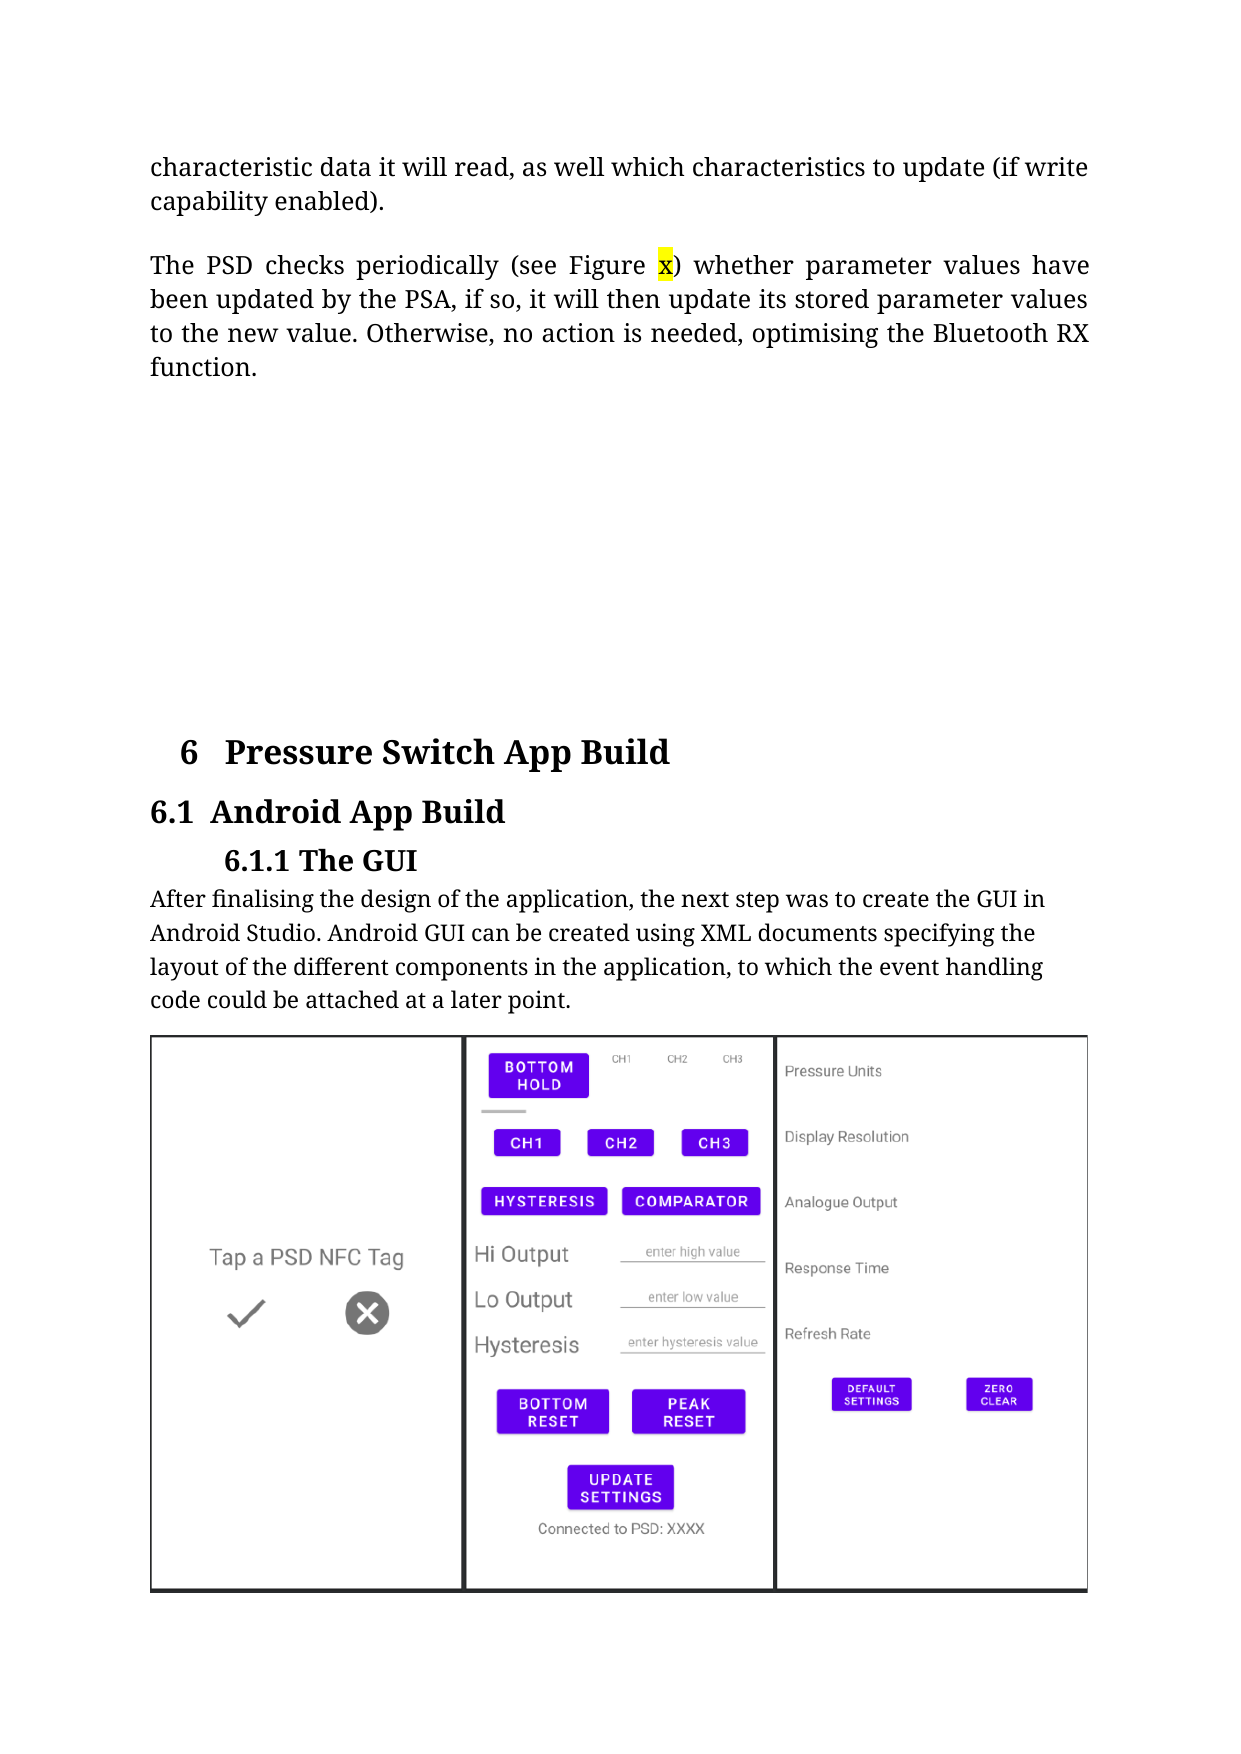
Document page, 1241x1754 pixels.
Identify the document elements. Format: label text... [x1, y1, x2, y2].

text After finalising the design of the application, the next step was to create the GUI in Android Studio. Android GUI can be created using XML documents specifying the layout of the different components in the application, to which the event handling code could be attached at a later point. [150, 883, 1090, 1016]
subtitle Android App Build [150, 790, 1090, 833]
picture [150, 1035, 1088, 1593]
subtitle The GUI [224, 840, 1090, 880]
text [150, 150, 1090, 218]
subtitle Pressure Switch App Build [179, 729, 1090, 774]
text The PSD checks periodically (see Figure x) whether parameter values have been updated by the PSA, if so, it will then update its stored parameter values to the new value. Otherwise, no action is needed, optimising the Bluetooth RX function. [150, 247, 1090, 383]
